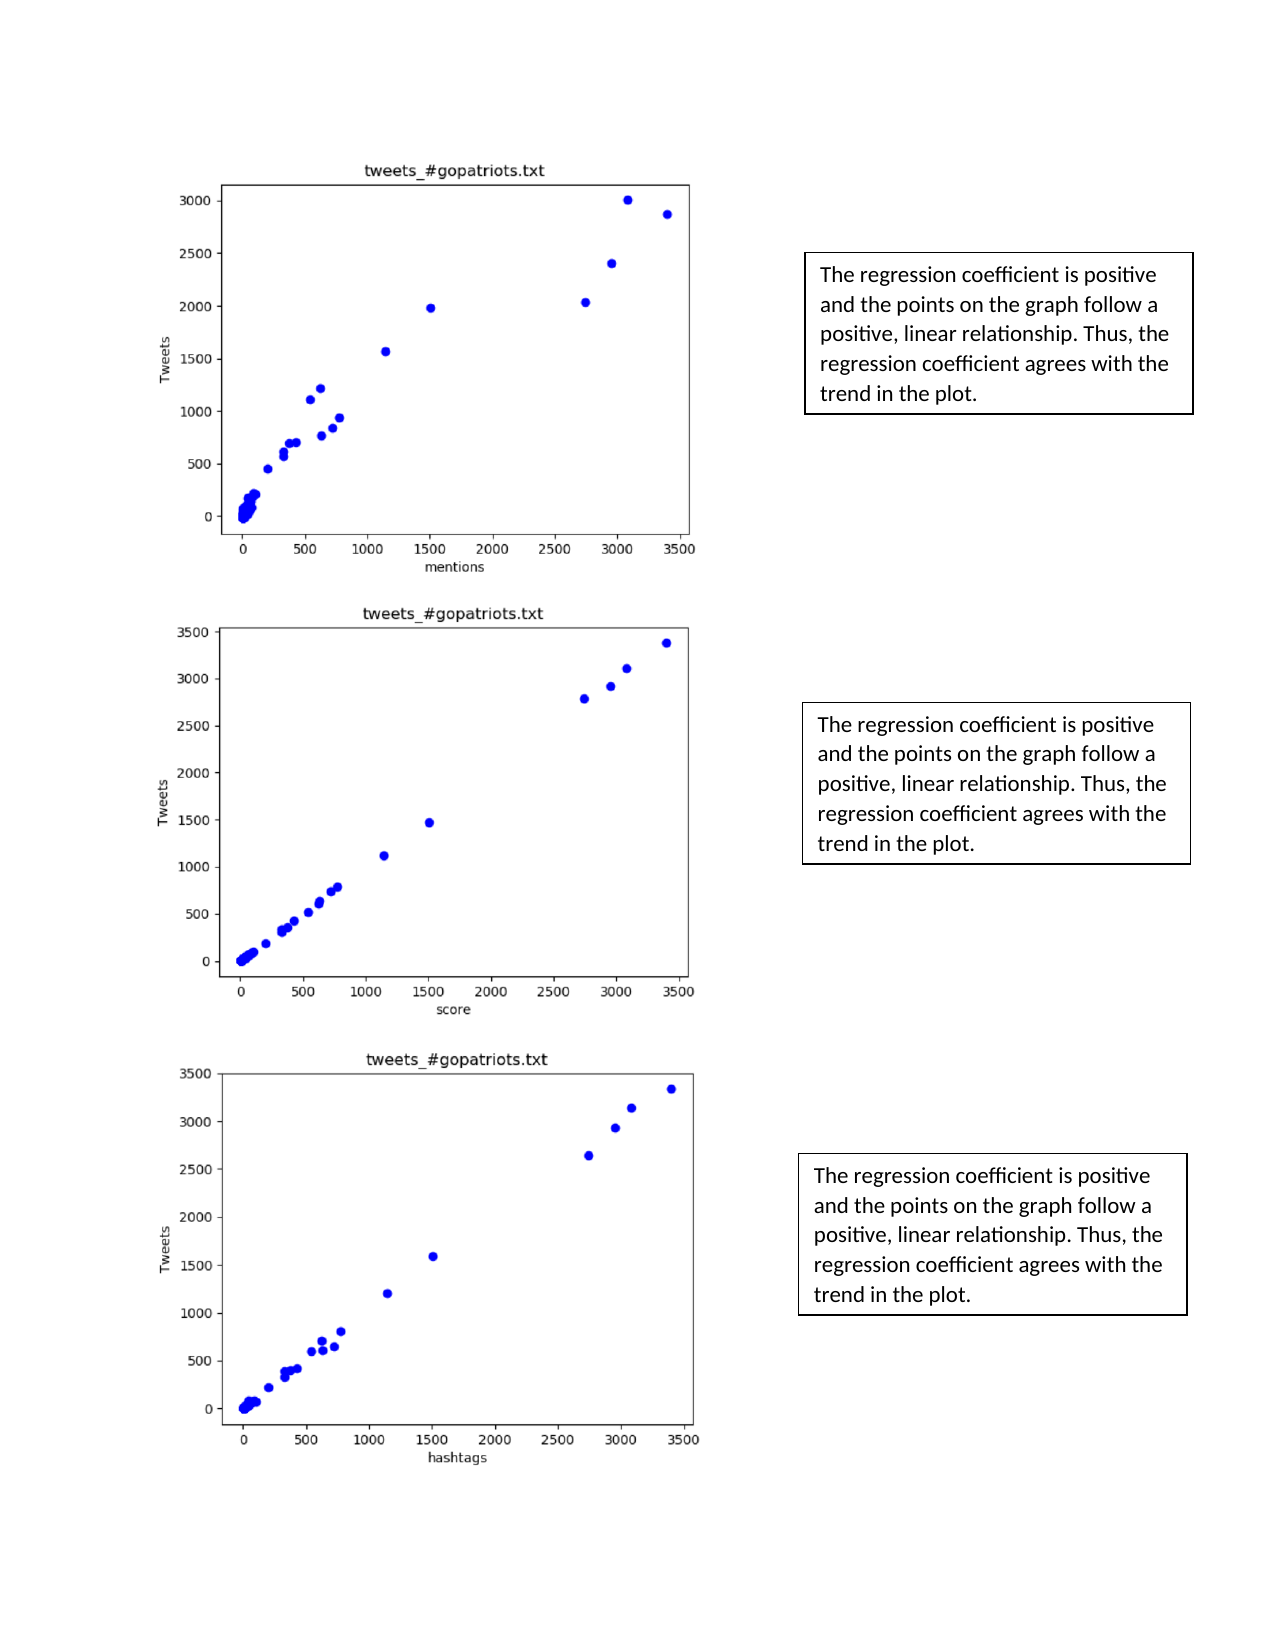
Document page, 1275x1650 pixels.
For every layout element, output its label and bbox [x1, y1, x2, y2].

picture [150, 150, 723, 580]
picture [150, 1040, 738, 1471]
picture [150, 598, 725, 1022]
